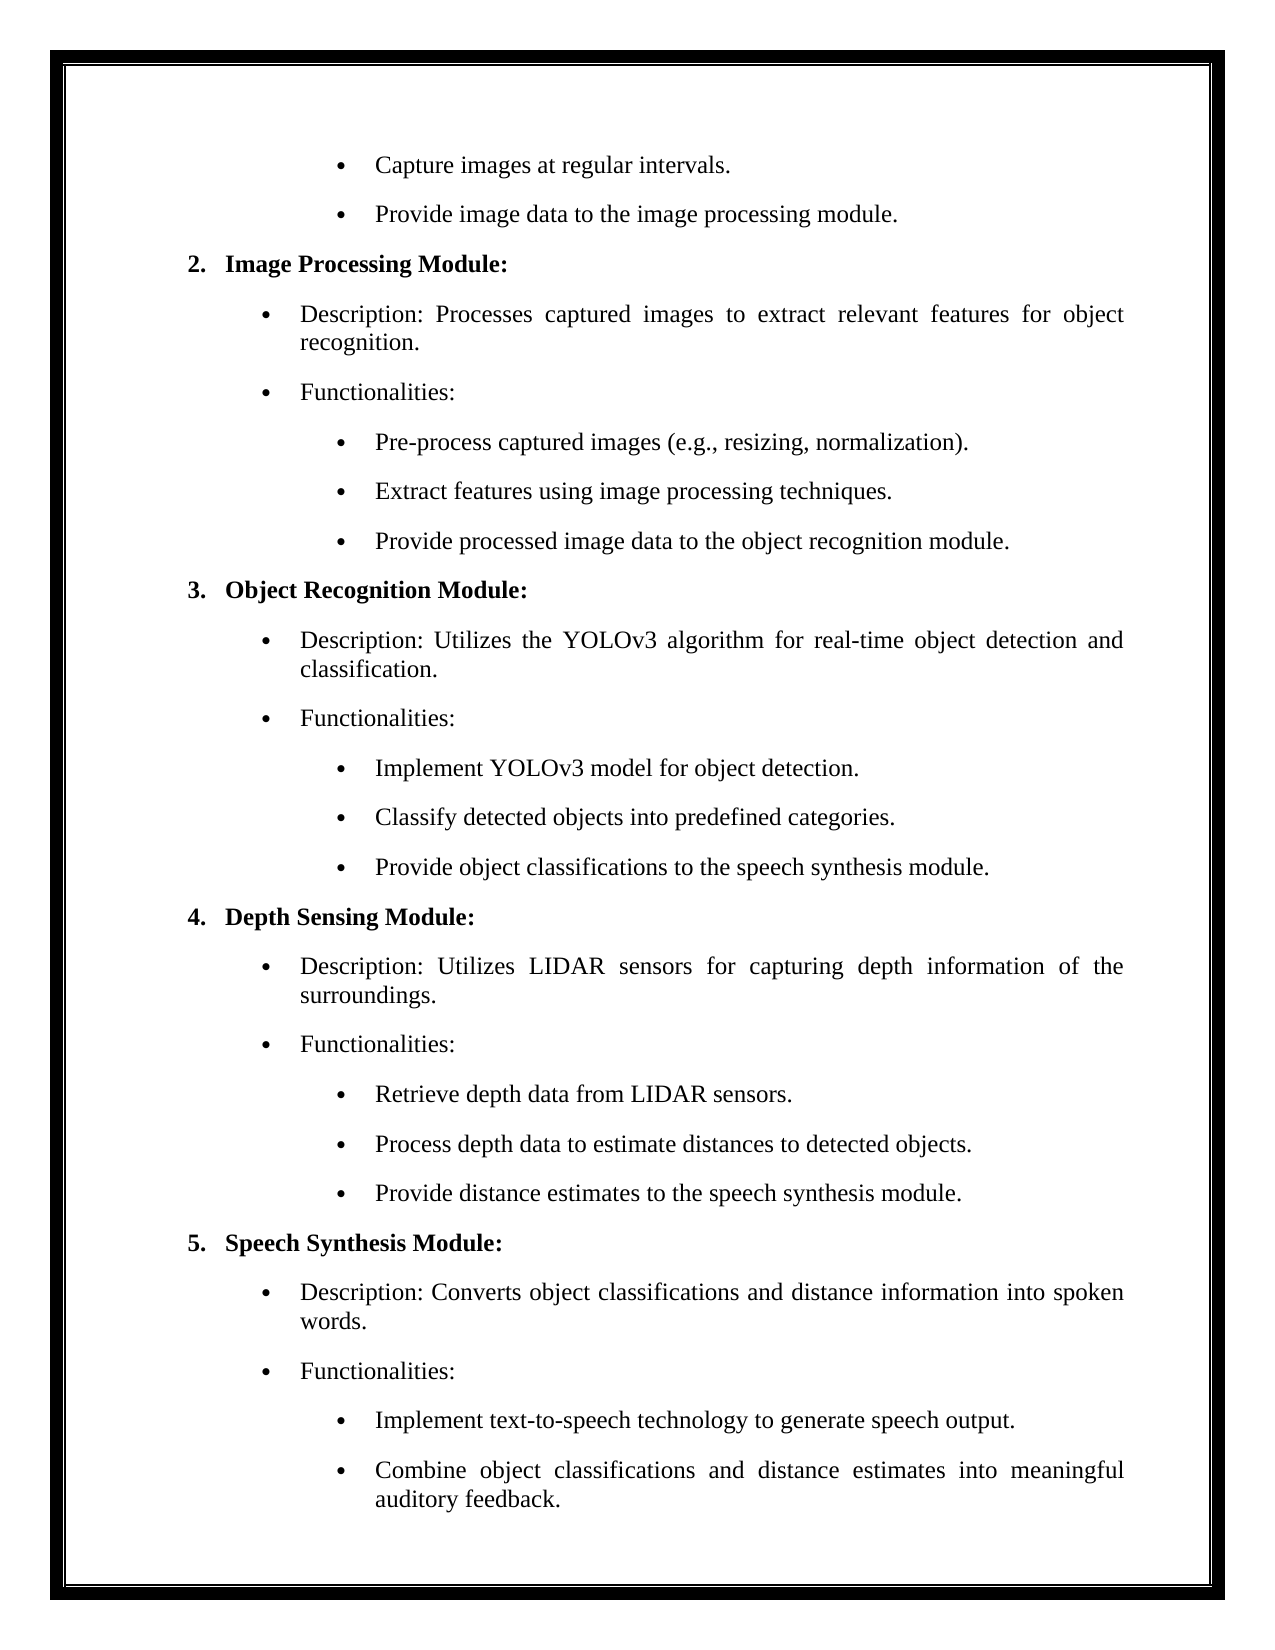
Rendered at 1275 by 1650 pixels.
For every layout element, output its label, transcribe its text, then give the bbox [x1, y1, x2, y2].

list Speech Synthesis Module: [187, 1228, 1125, 1257]
list Functionalities: [262, 1356, 1125, 1384]
list Pre-process captured images (e.g., resizing, normalization). [337, 427, 1125, 455]
list Implement text-to-speech technology to generate speech output. [337, 1405, 1125, 1434]
list Object Recognition Module: [187, 575, 1125, 604]
list Capture images at regular intervals. [337, 150, 1125, 179]
list Provide processed image data to the object recognition module. [337, 526, 1125, 554]
list Extract features using image processing techniques. [337, 476, 1125, 505]
list Description: Processes captured images to extract relevant features for object recognition. [262, 299, 1125, 356]
list Functionalities: [262, 377, 1125, 406]
list Implement YOLOv3 model for object detection. [337, 753, 1125, 782]
list Provide distance estimates to the speech synthesis module. [337, 1178, 1125, 1207]
list Functionalities: [262, 1029, 1125, 1058]
list Description: Utilizes LIDAR sensors for capturing depth information of the surroundings. [262, 951, 1125, 1009]
list Process depth data to estimate distances to detected objects. [337, 1129, 1125, 1157]
list Classify detected objects into predefined categories. [337, 802, 1125, 831]
list Image Processing Module: [187, 249, 1125, 278]
list Retrieve depth data from LIDAR sensors. [337, 1079, 1125, 1108]
list Depth Sensing Module: [187, 902, 1125, 930]
list Description: Utilizes the YOLOv3 algorithm for real-time object detection and classification. [262, 625, 1125, 682]
list Description: Converts object classifications and distance information into spoken words. [262, 1277, 1125, 1335]
list Functionalities: [262, 703, 1125, 732]
list Provide image data to the image processing module. [337, 199, 1125, 228]
list Provide object classifications to the speech synthesis module. [337, 852, 1125, 881]
list Combine object classifications and distance estimates into meaningful auditory feedback. [337, 1455, 1125, 1512]
